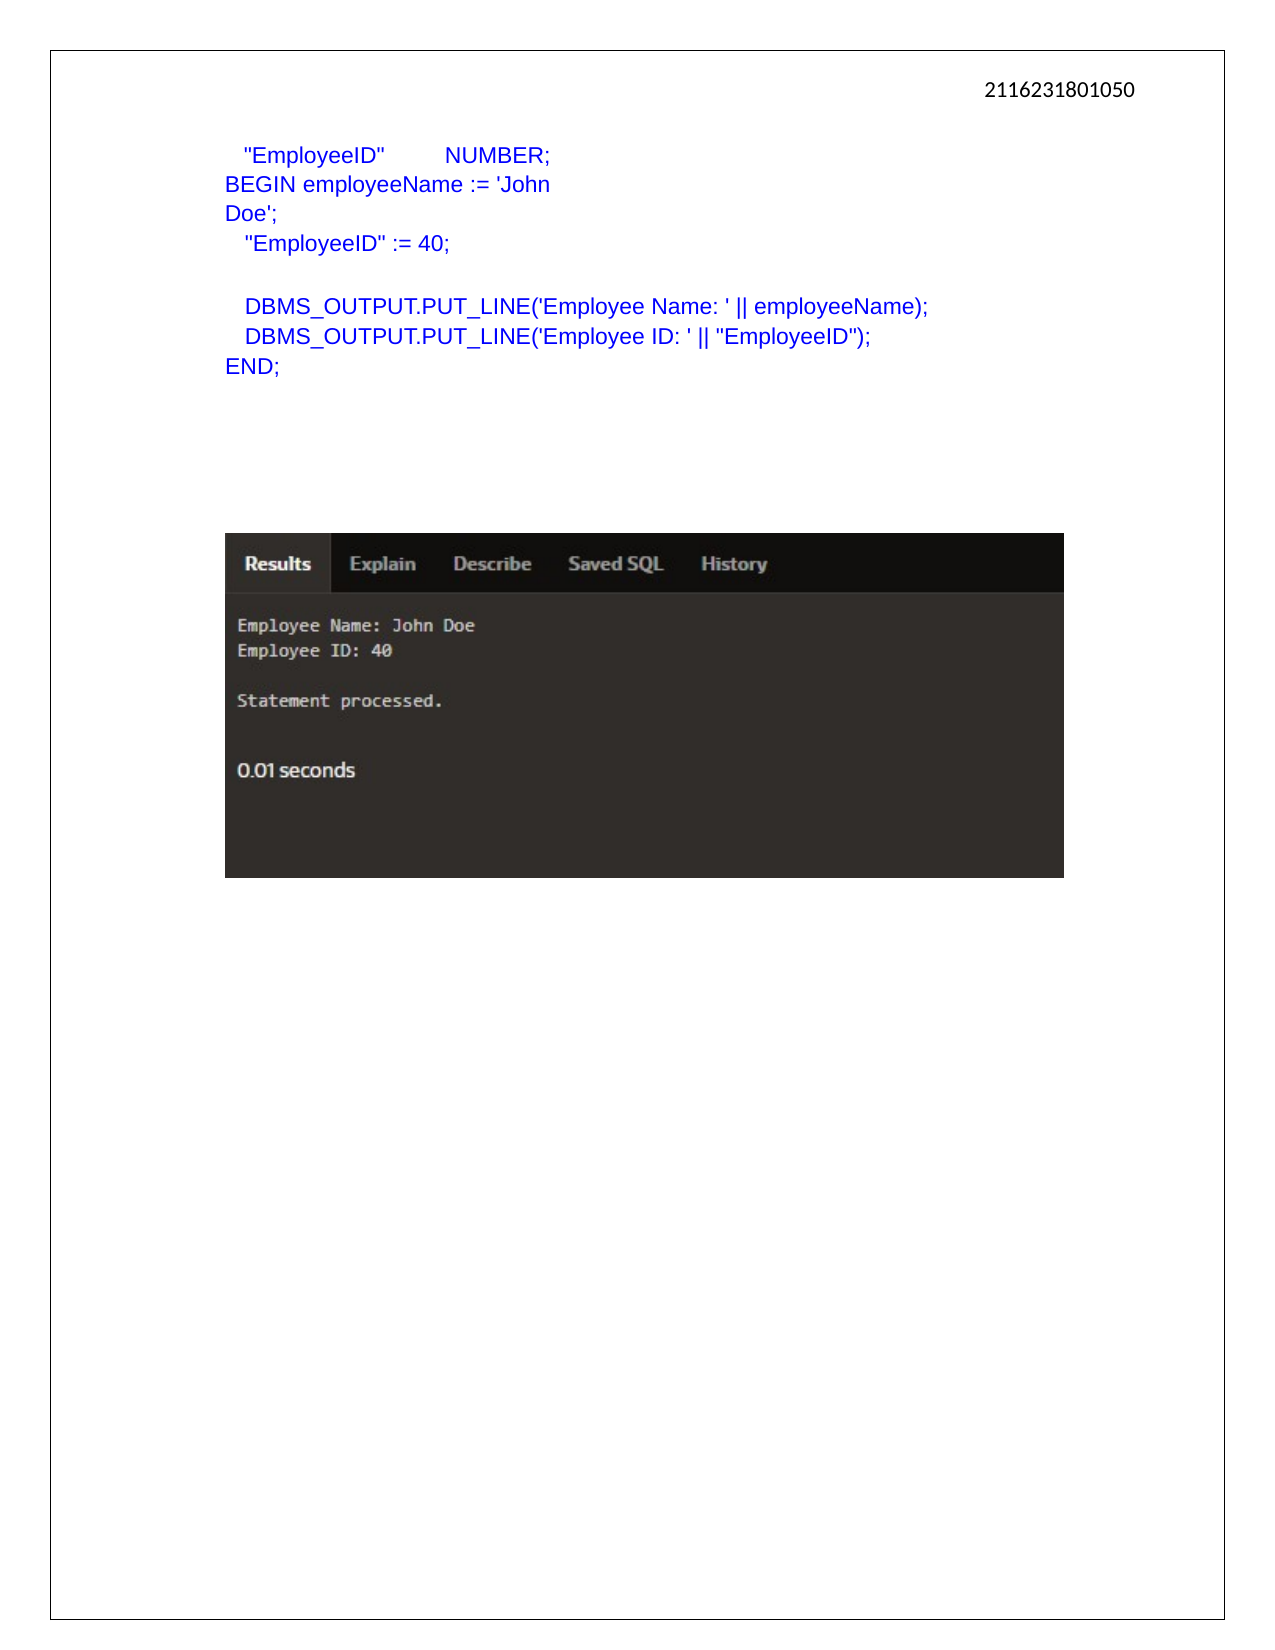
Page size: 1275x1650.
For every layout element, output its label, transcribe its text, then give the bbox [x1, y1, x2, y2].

text DBMS_OUTPUT.PUT_LINE('Employee ID: ' || "EmployeeID"); [244, 323, 1139, 349]
text "EmployeeID" NUMBER; BEGIN employeeName := 'John Doe'; [224, 142, 550, 226]
text END; [224, 353, 1139, 379]
picture [225, 533, 1064, 878]
text DBMS_OUTPUT.PUT_LINE('Employee Name: ' || employeeName); [244, 293, 1139, 319]
text "EmployeeID" := 40; [244, 230, 1139, 256]
